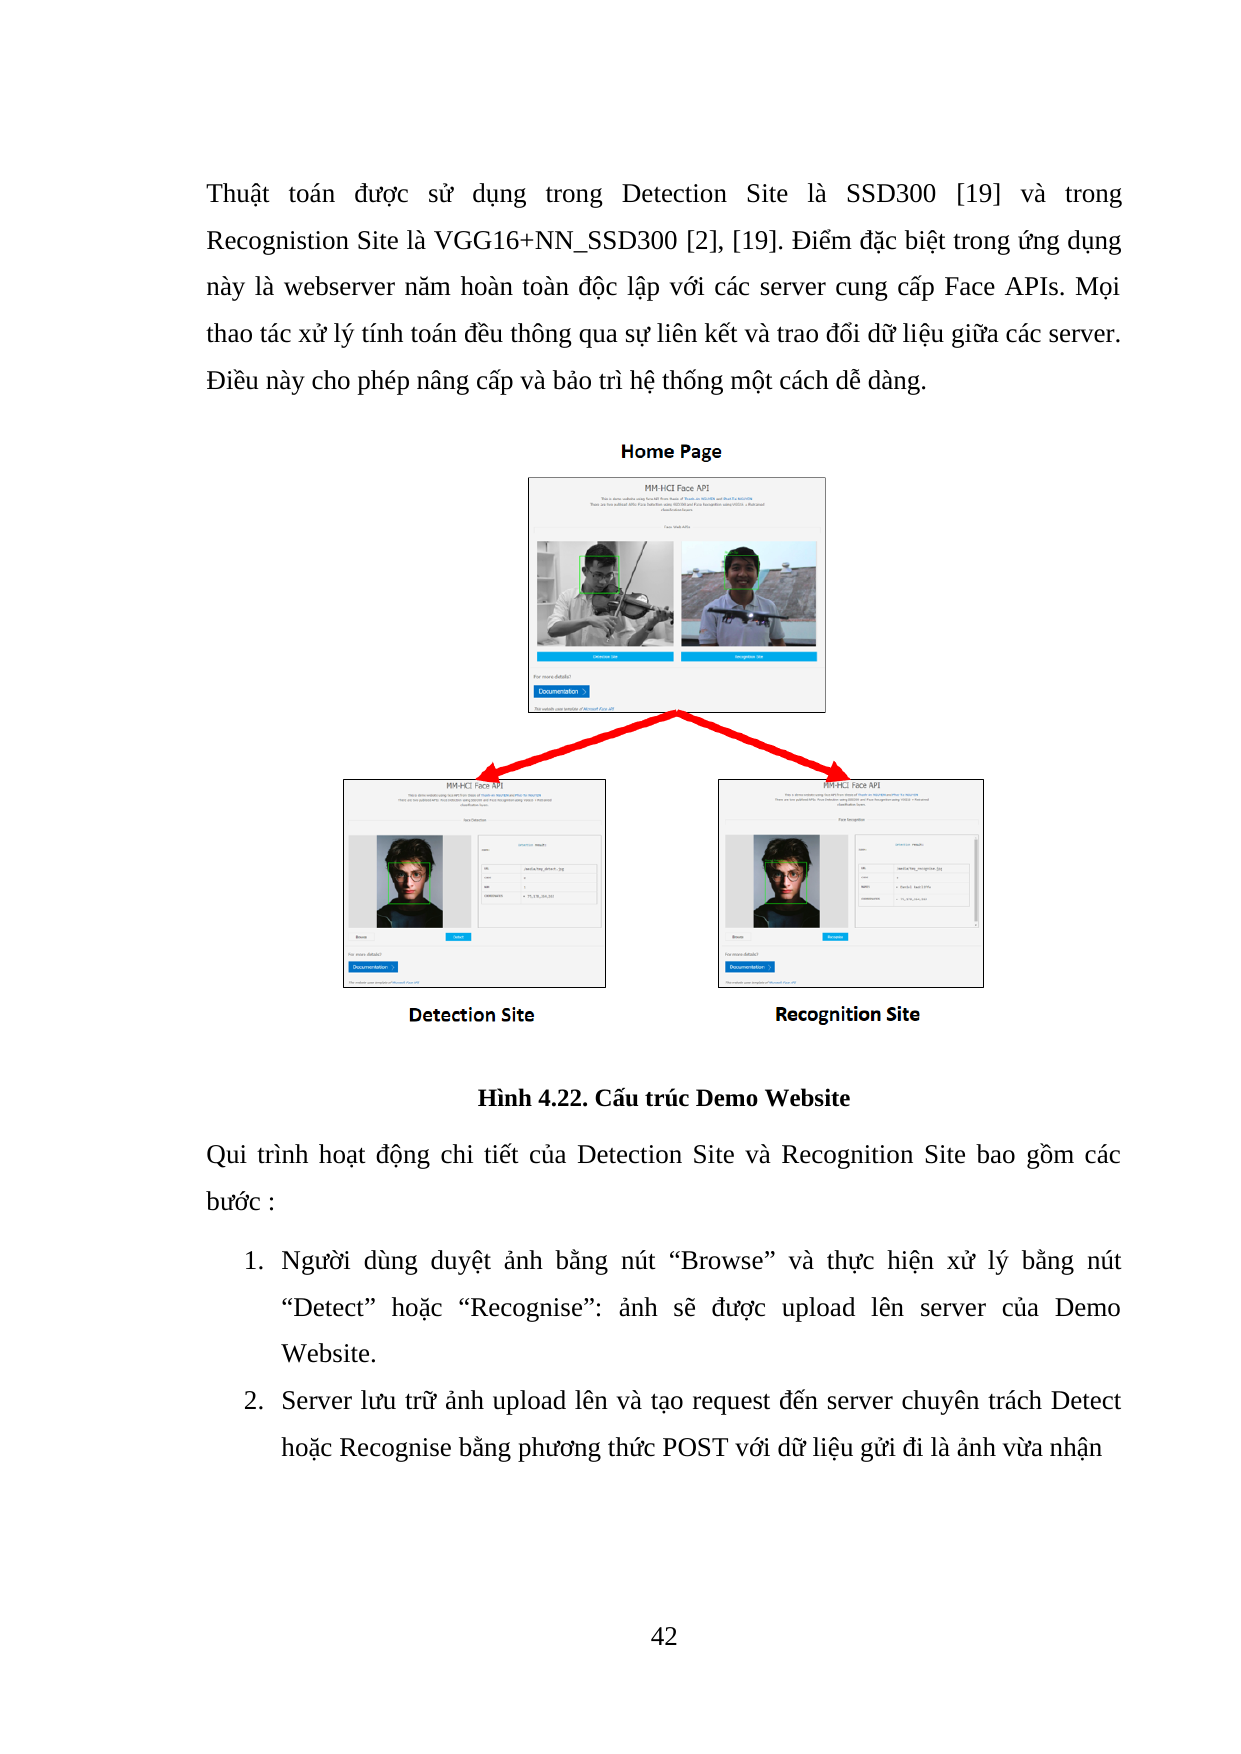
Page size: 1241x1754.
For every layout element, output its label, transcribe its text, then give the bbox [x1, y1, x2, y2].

list Server lưu trữ ảnh upload lên và tạo request đến server chuyên trách Detect hoặc Recognise bằng phương thức POST với dữ liệu gửi đi là ảnh vừa nhận [244, 1384, 1122, 1462]
list Người dùng duyệt ảnh bằng nút “Browse” và thực hiện xử lý bằng nút “Detect” hoặc “Recognise”: ảnh sẽ được upload lên server của Demo Website. [244, 1244, 1122, 1369]
text Qui trình hoạt động chi tiết của Detection Site và Recognition Site bao gồm các bước : [206, 1138, 1122, 1216]
picture [315, 423, 1014, 1055]
text Thuật toán được sử dụng trong Detection Site là SSD300 và trong Recognistion Site là VGG16+NN_SSD300 , . Điểm đặc biệt trong ứng dụng này là webserver năm hoàn toàn độc lập với các server cung cấp Face APIs. Mọi thao tác xử lý tính toán đều thông qua sự liên kết và trao đổi dữ liệu giữa các server. Điều này cho phép nâng cấp và bảo trì hệ thống một cách dễ dàng. [206, 177, 1122, 395]
